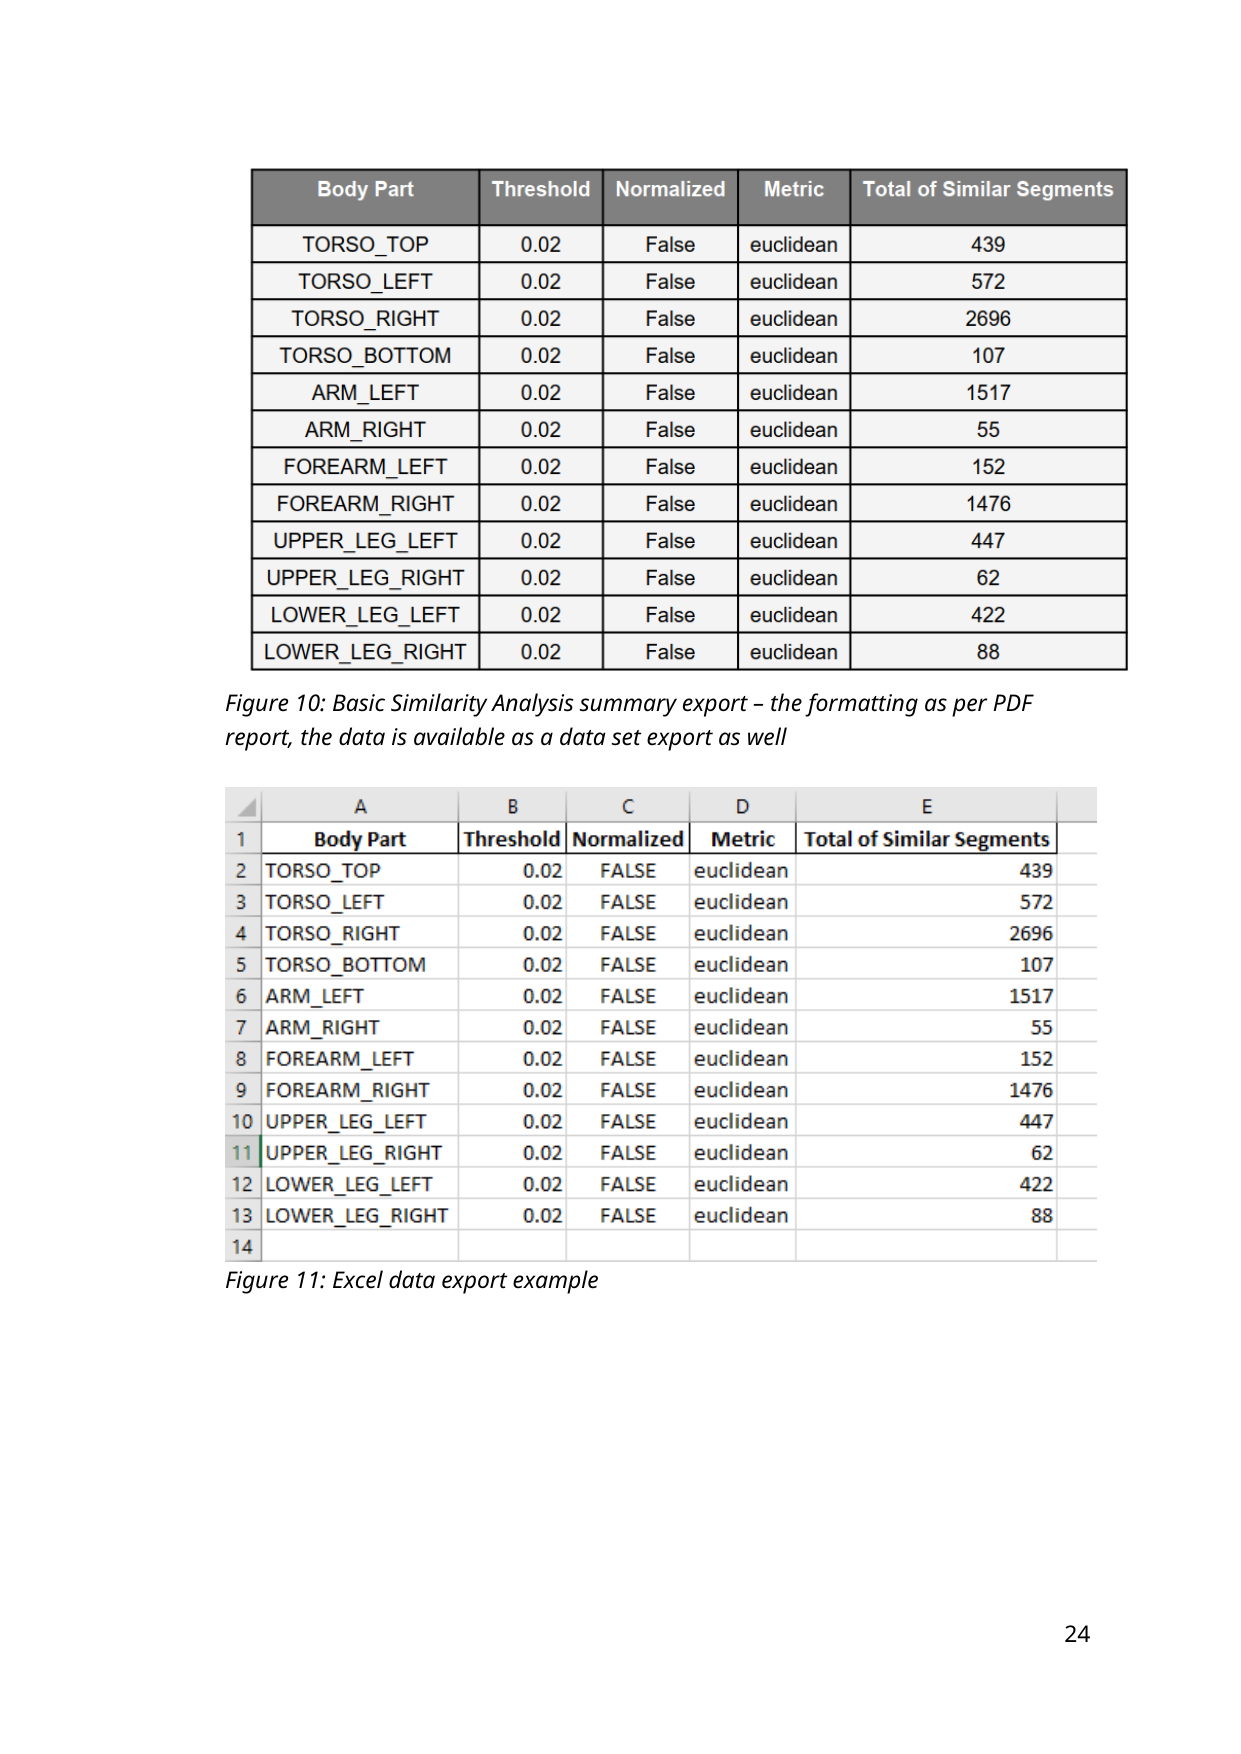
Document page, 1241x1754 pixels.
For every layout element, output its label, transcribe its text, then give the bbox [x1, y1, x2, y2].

picture [225, 787, 1097, 1262]
picture [225, 150, 1166, 685]
text Figure 10: Basic Similarity Analysis summary export – the formatting as per PDF report, the data is available as a data set export as well [225, 687, 1090, 752]
text Figure 11: Excel data export example [225, 1264, 1090, 1295]
